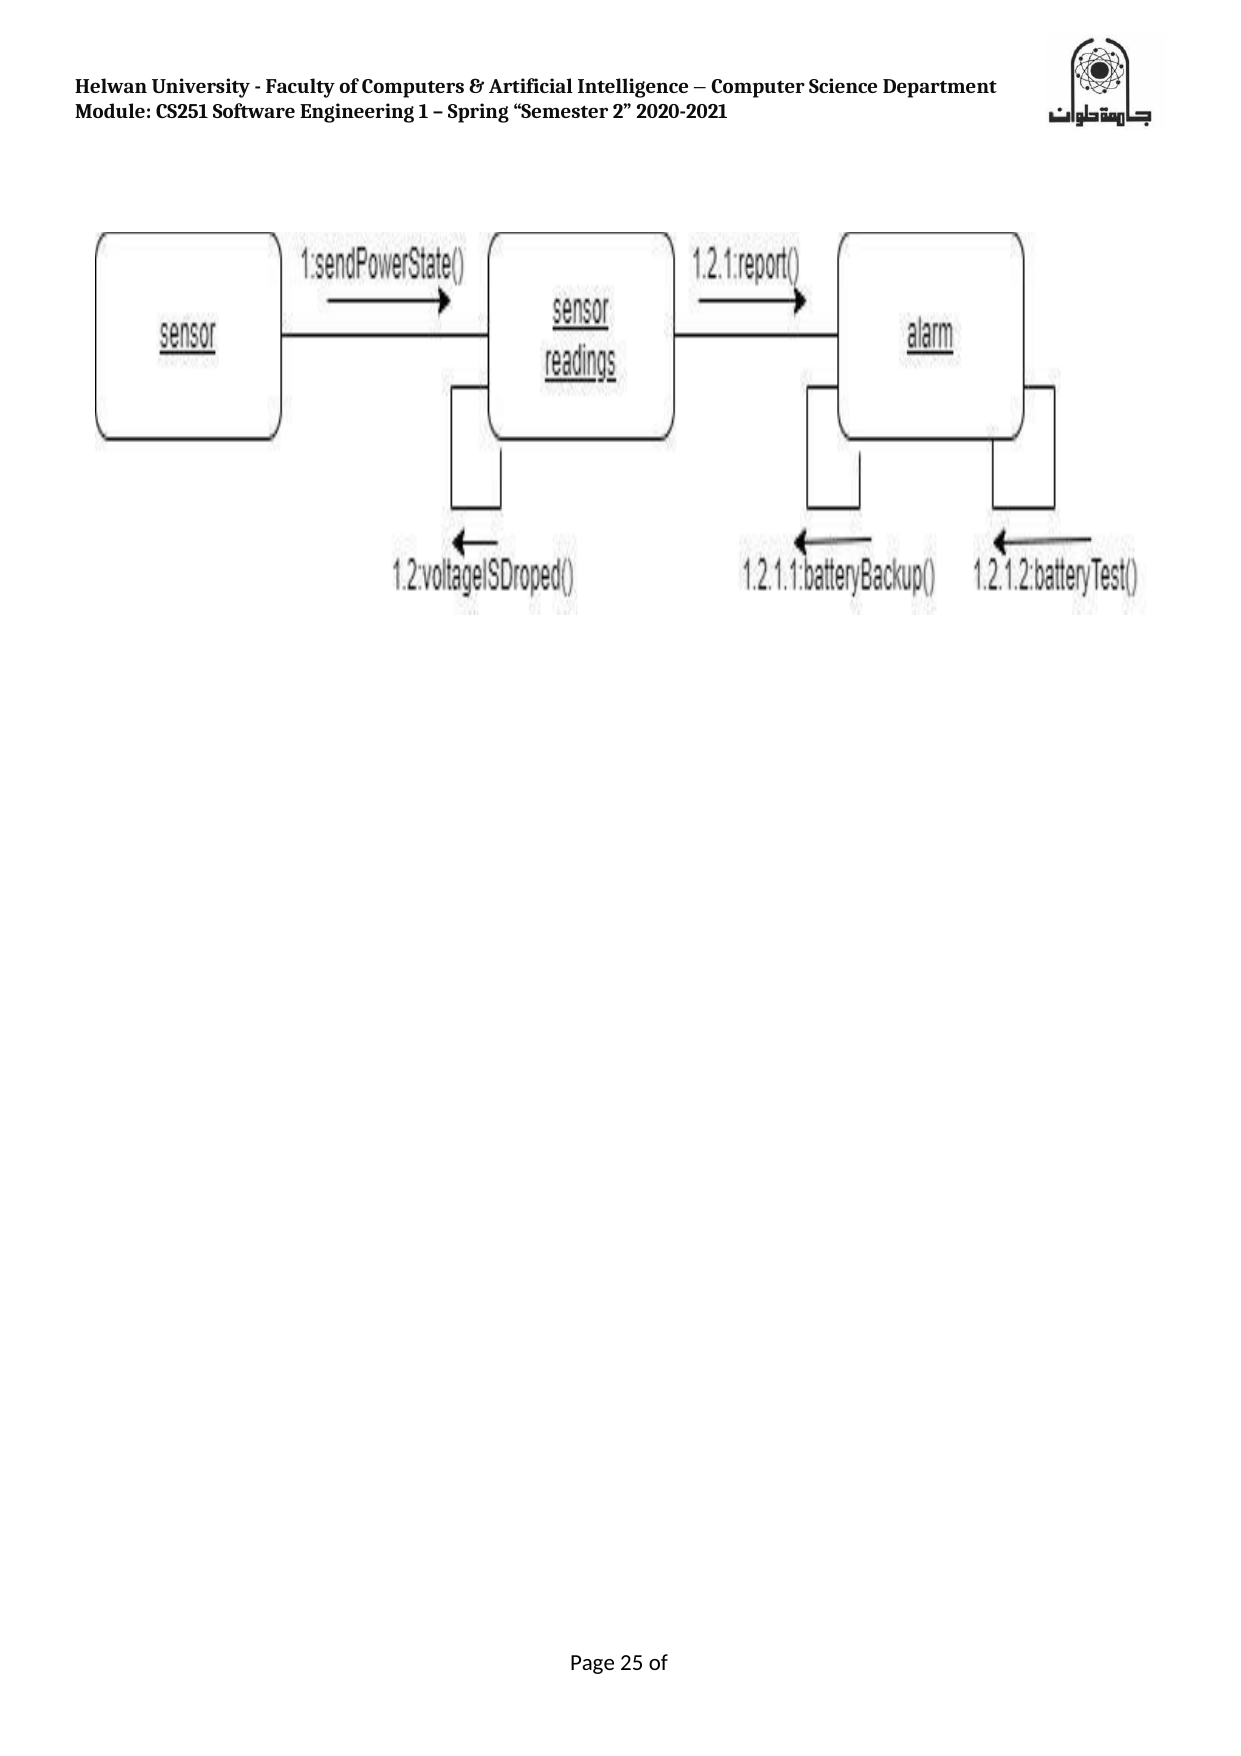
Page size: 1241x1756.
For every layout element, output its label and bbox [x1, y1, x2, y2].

picture [1045, 34, 1167, 130]
picture [95, 232, 1147, 615]
